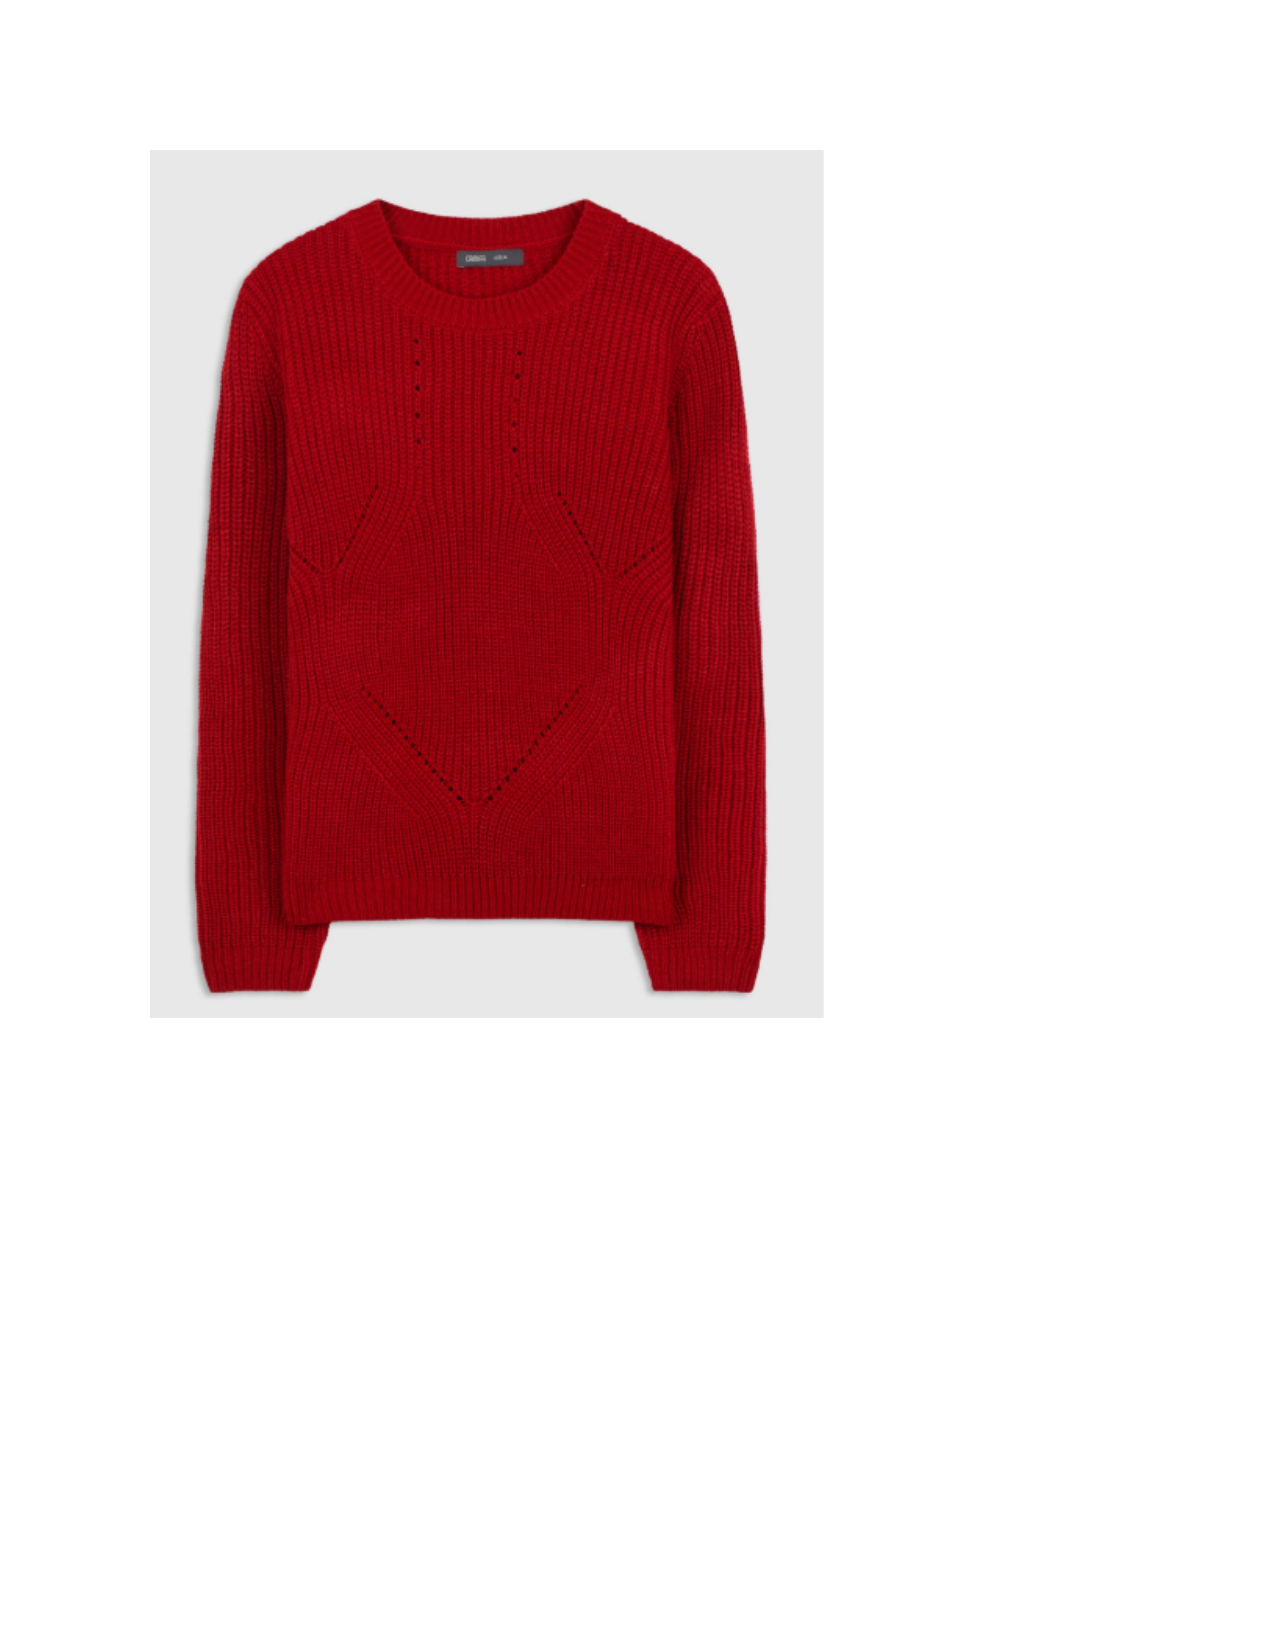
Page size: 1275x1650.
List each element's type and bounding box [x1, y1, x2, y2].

picture [150, 150, 824, 1018]
